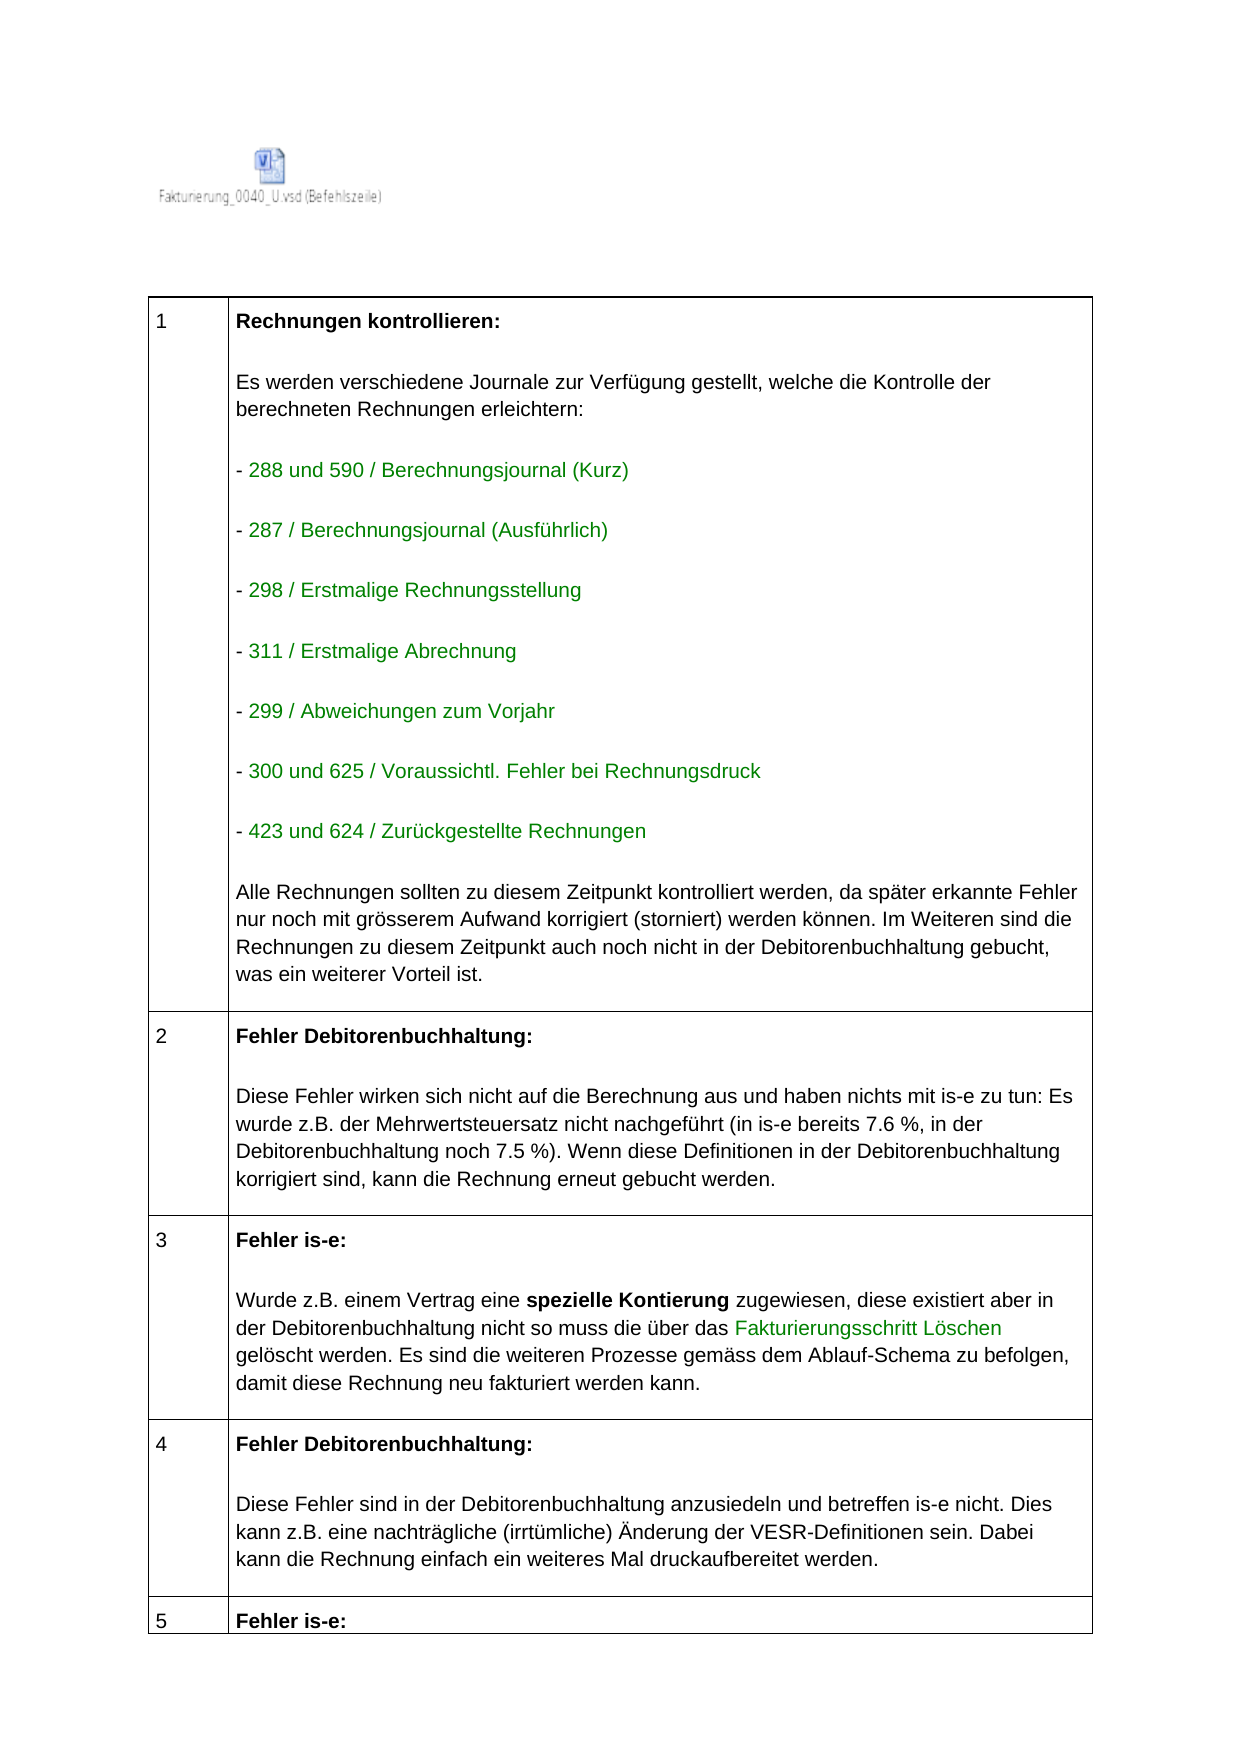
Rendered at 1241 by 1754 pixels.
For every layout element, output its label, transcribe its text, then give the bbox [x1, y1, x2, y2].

table_cell 3 [149, 1216, 228, 1419]
table_cell Fehler Debitorenbuchhaltung: Diese Fehler sind in der Debitorenbuchhaltung anzusiedeln und betreffen is-e nicht. Dies kann z.B. eine nachträgliche (irrtümliche) Änderung der VESR-Definitionen sein. Dabei kann die Rechnung einfach ein weiteres Mal druckaufbereitet werden. [229, 1420, 1092, 1596]
table_header Rechnungen kontrollieren: Es werden verschiedene Journale zur Verfügung gestellt, welche die Kontrolle der berechneten Rechnungen erleichtern: - 288 und 590 / Berechnungsjournal (Kurz) - 287 / Berechnungsjournal (Ausführlich) - 298 / Erstmalige Rechnungsstellung - 311 / Erstmalige Abrechnung - 299 / Abweichungen zum Vorjahr - 300 und 625 / Voraussichtl. Fehler bei Rechnungsdruck - 423 und 624 / Zurückgestellte Rechnungen Alle Rechnungen sollten zu diesem Zeitpunkt kontrolliert werden, da später erkannte Fehler nur noch mit grösserem Aufwand korrigiert (storniert) werden können. Im Weiteren sind die Rechnungen zu diesem Zeitpunkt auch noch nicht in der Debitorenbuchhaltung gebucht, was ein weiterer Vorteil ist. [229, 298, 1092, 1011]
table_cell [229, 1597, 1092, 1632]
table_cell 4 [149, 1420, 228, 1596]
table_header 1 [149, 298, 228, 1011]
table_cell 2 [149, 1012, 228, 1215]
table_cell 5 [149, 1597, 228, 1632]
table_cell Fehler Debitorenbuchhaltung: Diese Fehler wirken sich nicht auf die Berechnung aus und haben nichts mit is-e zu tun: Es wurde z.B. der Mehrwertsteuersatz nicht nachgeführt (in is-e bereits 7.6 %, in der Debitorenbuchhaltung noch 7.5 %). Wenn diese Definitionen in der Debitorenbuchhaltung korrigiert sind, kann die Rechnung erneut gebucht werden. [229, 1012, 1092, 1215]
table_cell Fehler is-e: Wurde z.B. einem Vertrag eine spezielle Kontierung zugewiesen, diese existiert aber in der Debitorenbuchhaltung nicht so muss die über das Fakturierungsschritt Löschen gelöscht werden. Es sind die weiteren Prozesse gemäss dem Ablauf-Schema zu befolgen, damit diese Rechnung neu fakturiert werden kann. [229, 1216, 1092, 1419]
